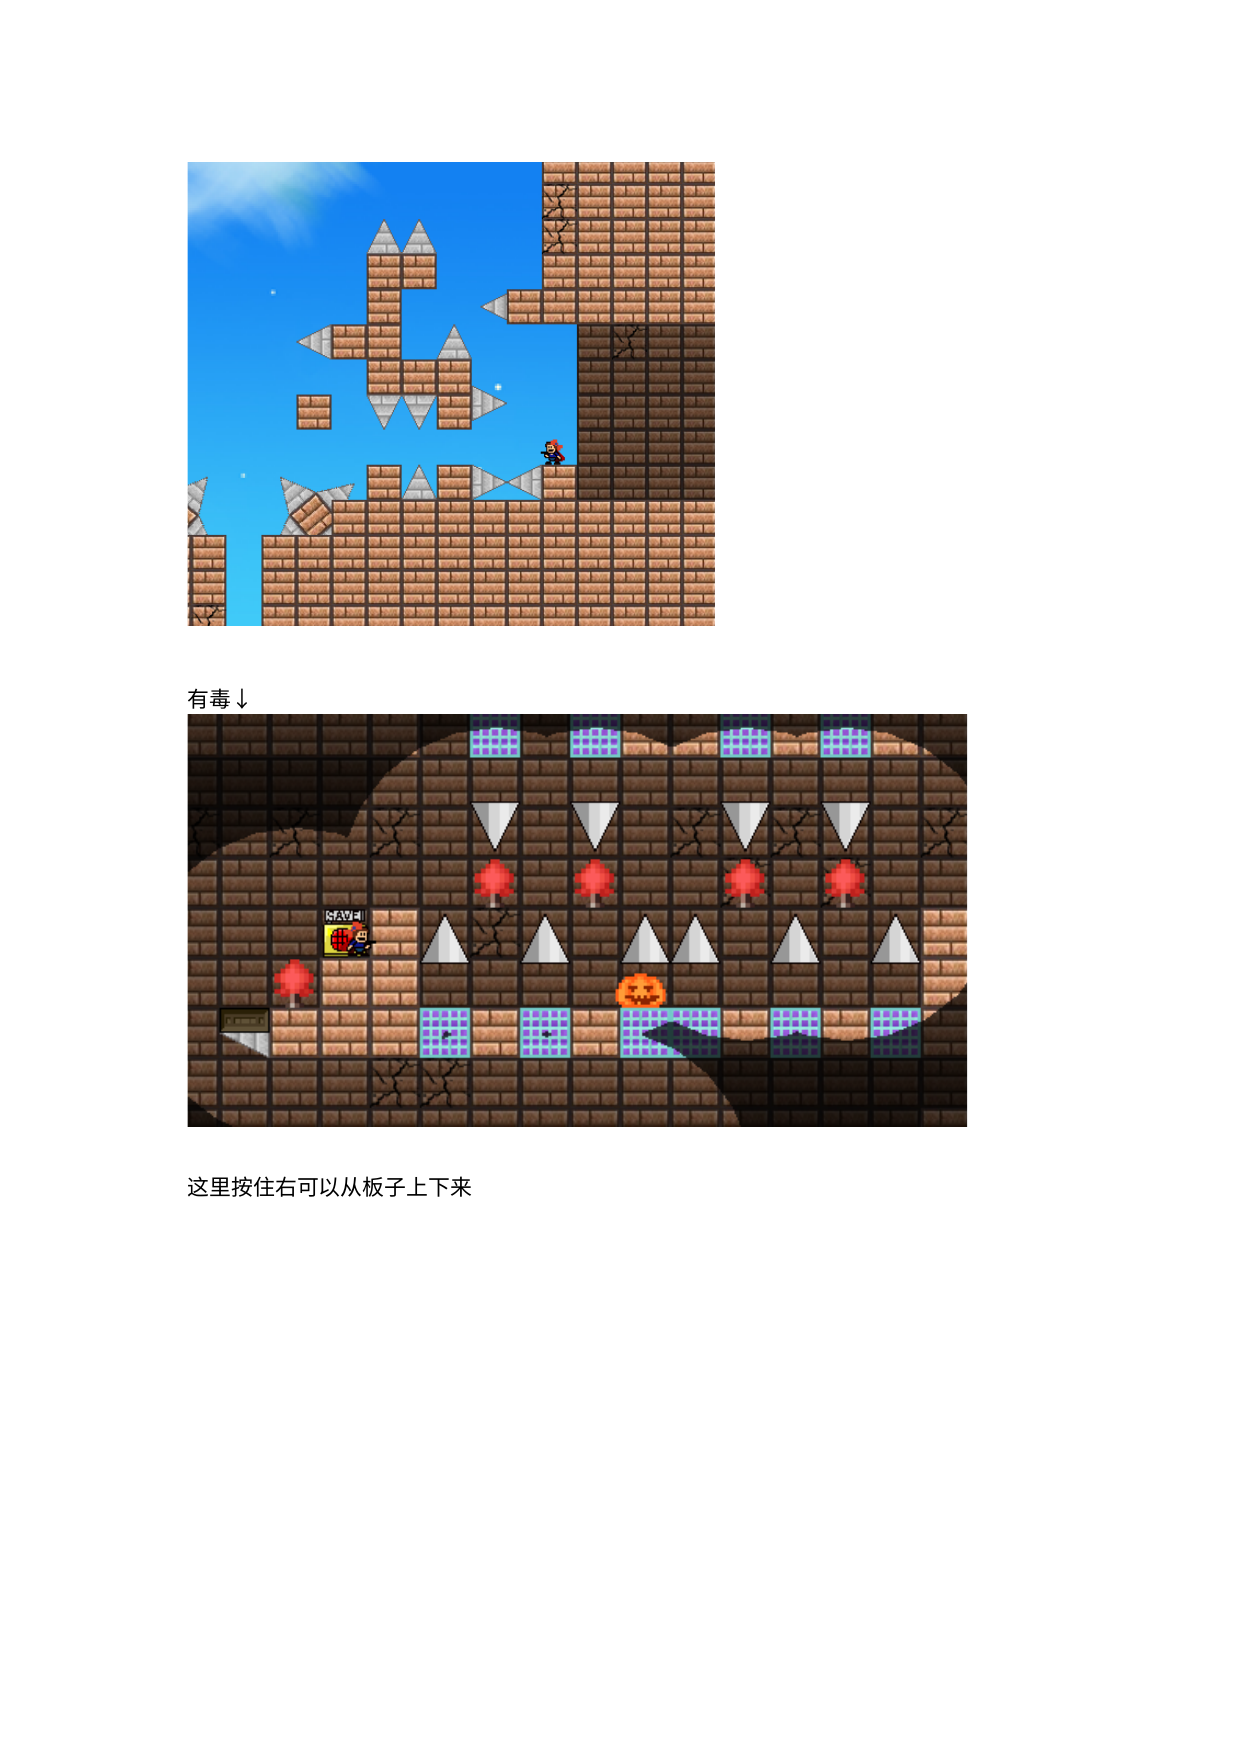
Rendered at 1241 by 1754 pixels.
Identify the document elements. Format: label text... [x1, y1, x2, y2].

picture [187, 162, 715, 626]
text 有毒↓ [187, 682, 1053, 714]
text 这里按住右可以从板子上下来 [187, 1169, 1053, 1202]
picture [187, 714, 968, 1127]
